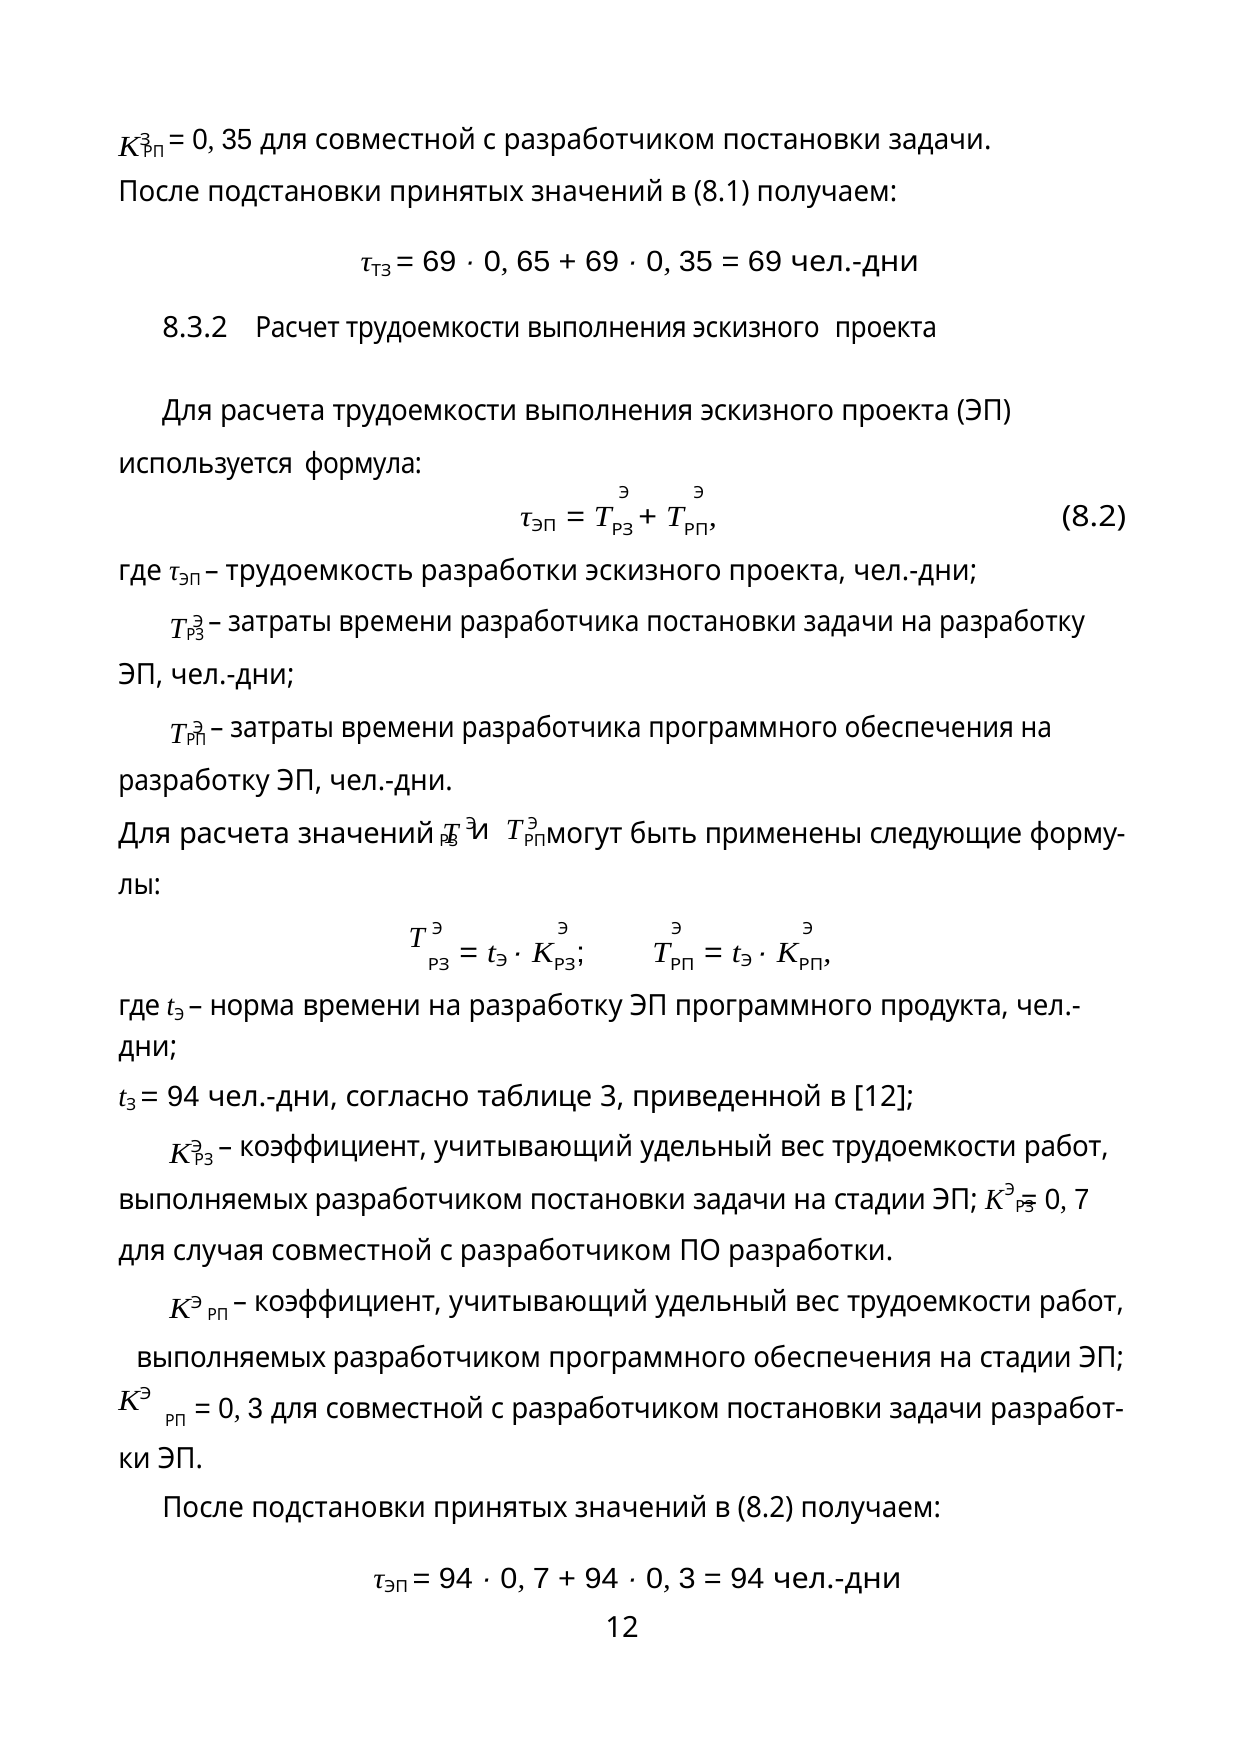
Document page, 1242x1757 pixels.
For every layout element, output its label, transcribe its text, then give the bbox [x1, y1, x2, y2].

text После подстановки принятых значений в (8.1) получаем: [118, 170, 1135, 209]
text РЗ = tЭ · KРЗ; TРП = tЭ · KРП, [123, 935, 1135, 969]
text РП – затраты времени разработчика программного обеспечения на разработку ЭП, чел.-дни. [118, 706, 1134, 798]
text РЗ – коэффициент, учитывающий удельный вес трудоемкости работ, [194, 1125, 1135, 1170]
text РЗ – затраты времени разработчика постановки задачи на разработку ЭП, чел.-дни; [118, 600, 1135, 693]
text Для расчета значений T Э Э могут быть применены следующие форму- [118, 811, 1135, 852]
text ки ЭП. [118, 1444, 1135, 1475]
text РП – коэффициент, учитывающий удельный вес трудоемкости работ, выполняемых разработчиком программного обеспечения на стадии ЭП; РП = 0, 3 для совместной с разработчиком постановки задачи разработ- [118, 1281, 1124, 1432]
text РП = 0, 35 для совместной с разработчиком постановки задачи. [143, 118, 1135, 163]
text tЗ = 94 чел.-дни, согласно таблице 3, приведенной в [12]; [118, 1075, 1135, 1115]
text для случая совместной с разработчиком ПО разработки. [118, 1229, 1135, 1269]
text где tЭ – норма времени на разработку ЭП программного продукта, чел.-дни; [118, 984, 1135, 1064]
list Расчет трудоемкости выполнения эскизного проекта [162, 306, 1135, 346]
text τЭП = 94 · 0, 7 + 94 · 0, 3 = 94 чел.-дни [373, 1557, 1135, 1597]
text выполняемых разработчиком постановки задачи на стадии ЭП; KЭ = 0, 7 [118, 1177, 1135, 1218]
text где τЭП – трудоемкость разработки эскизного проекта, чел.-дни; [118, 549, 1135, 590]
text τТЗ = 69 · 0, 65 + 69 · 0, 35 = 69 чел.-дни [360, 241, 1135, 281]
text τЭП = TРЗ + TРП, (8.2) [520, 499, 1135, 534]
text После подстановки принятых значений в (8.2) получаем: [162, 1486, 1135, 1526]
text лы: [118, 864, 163, 903]
text Для расчета трудоемкости выполнения эскизного проекта (ЭП) используется формула: [118, 389, 1125, 482]
